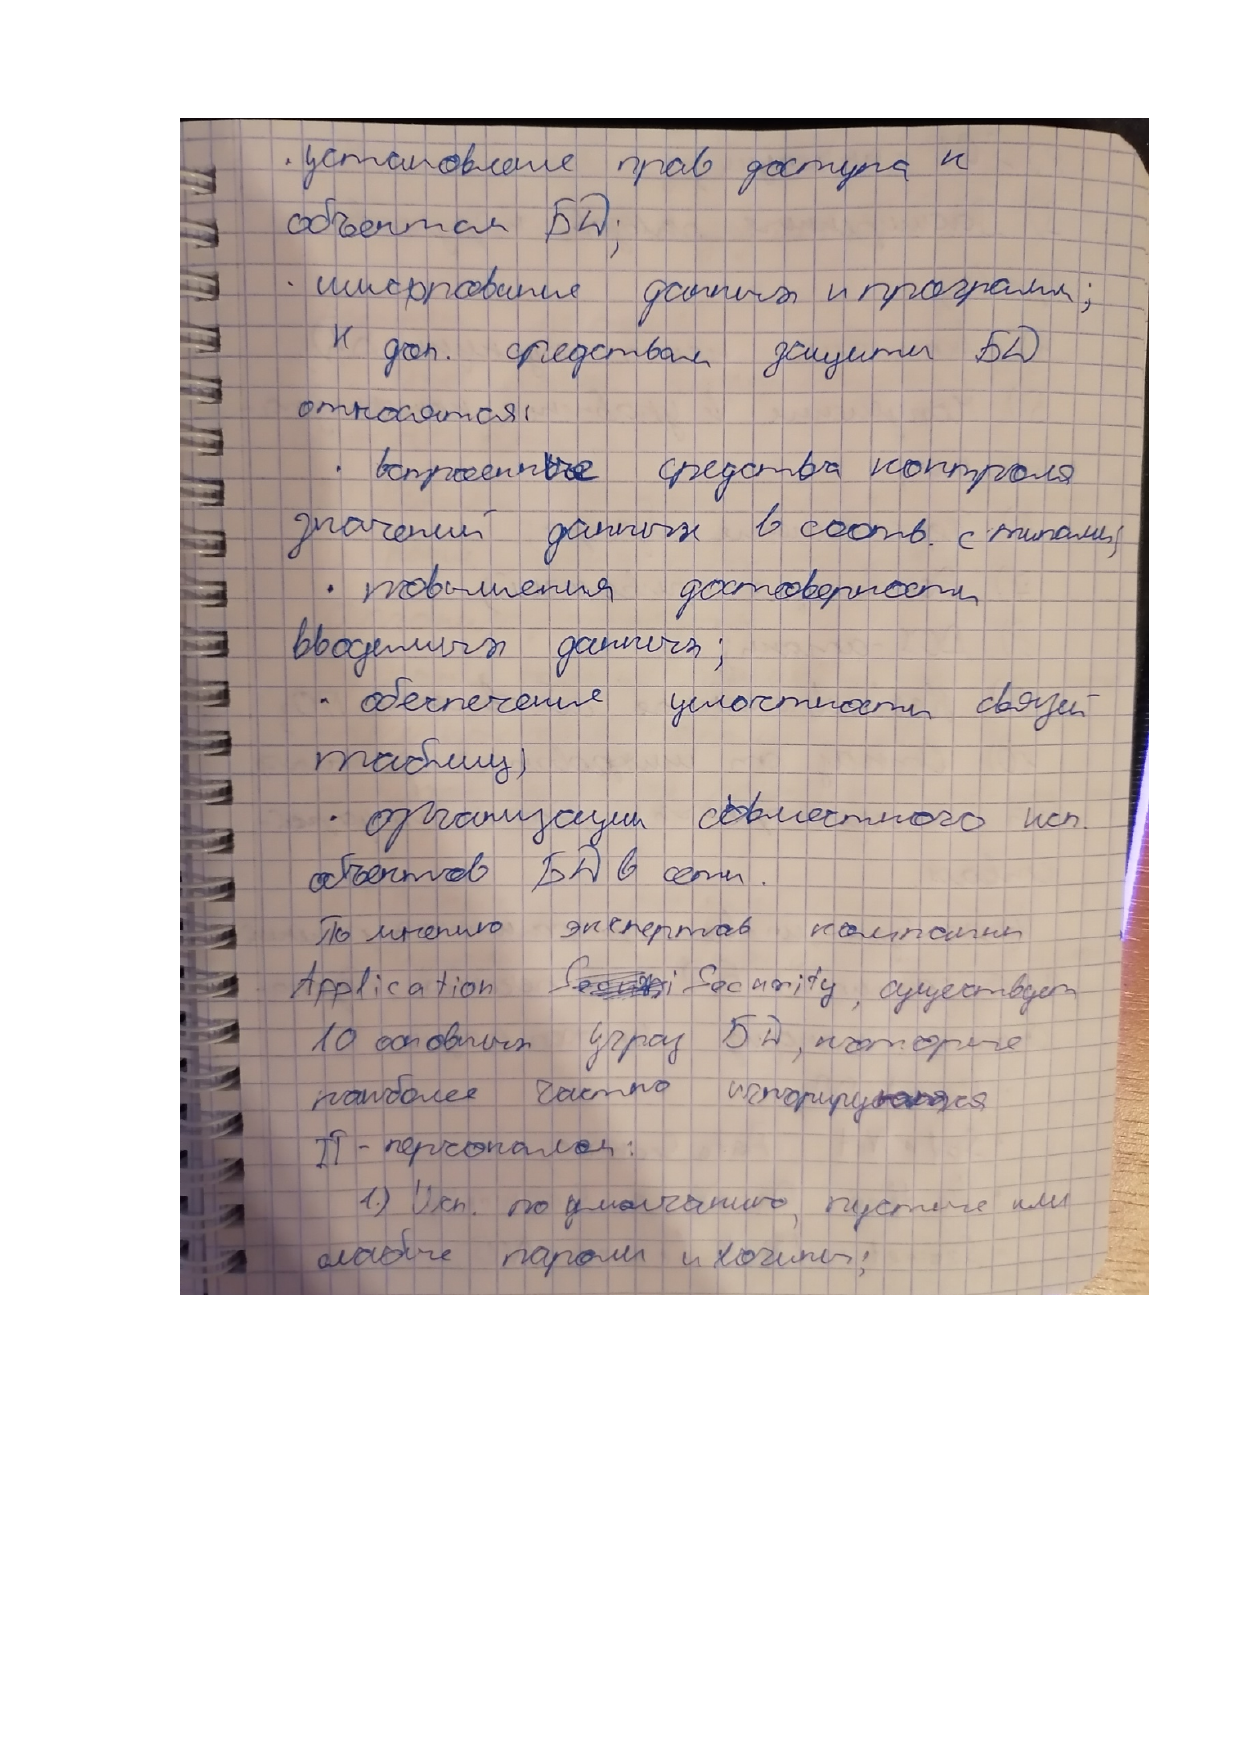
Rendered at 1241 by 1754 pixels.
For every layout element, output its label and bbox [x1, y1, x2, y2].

picture [181, 118, 1147, 1295]
